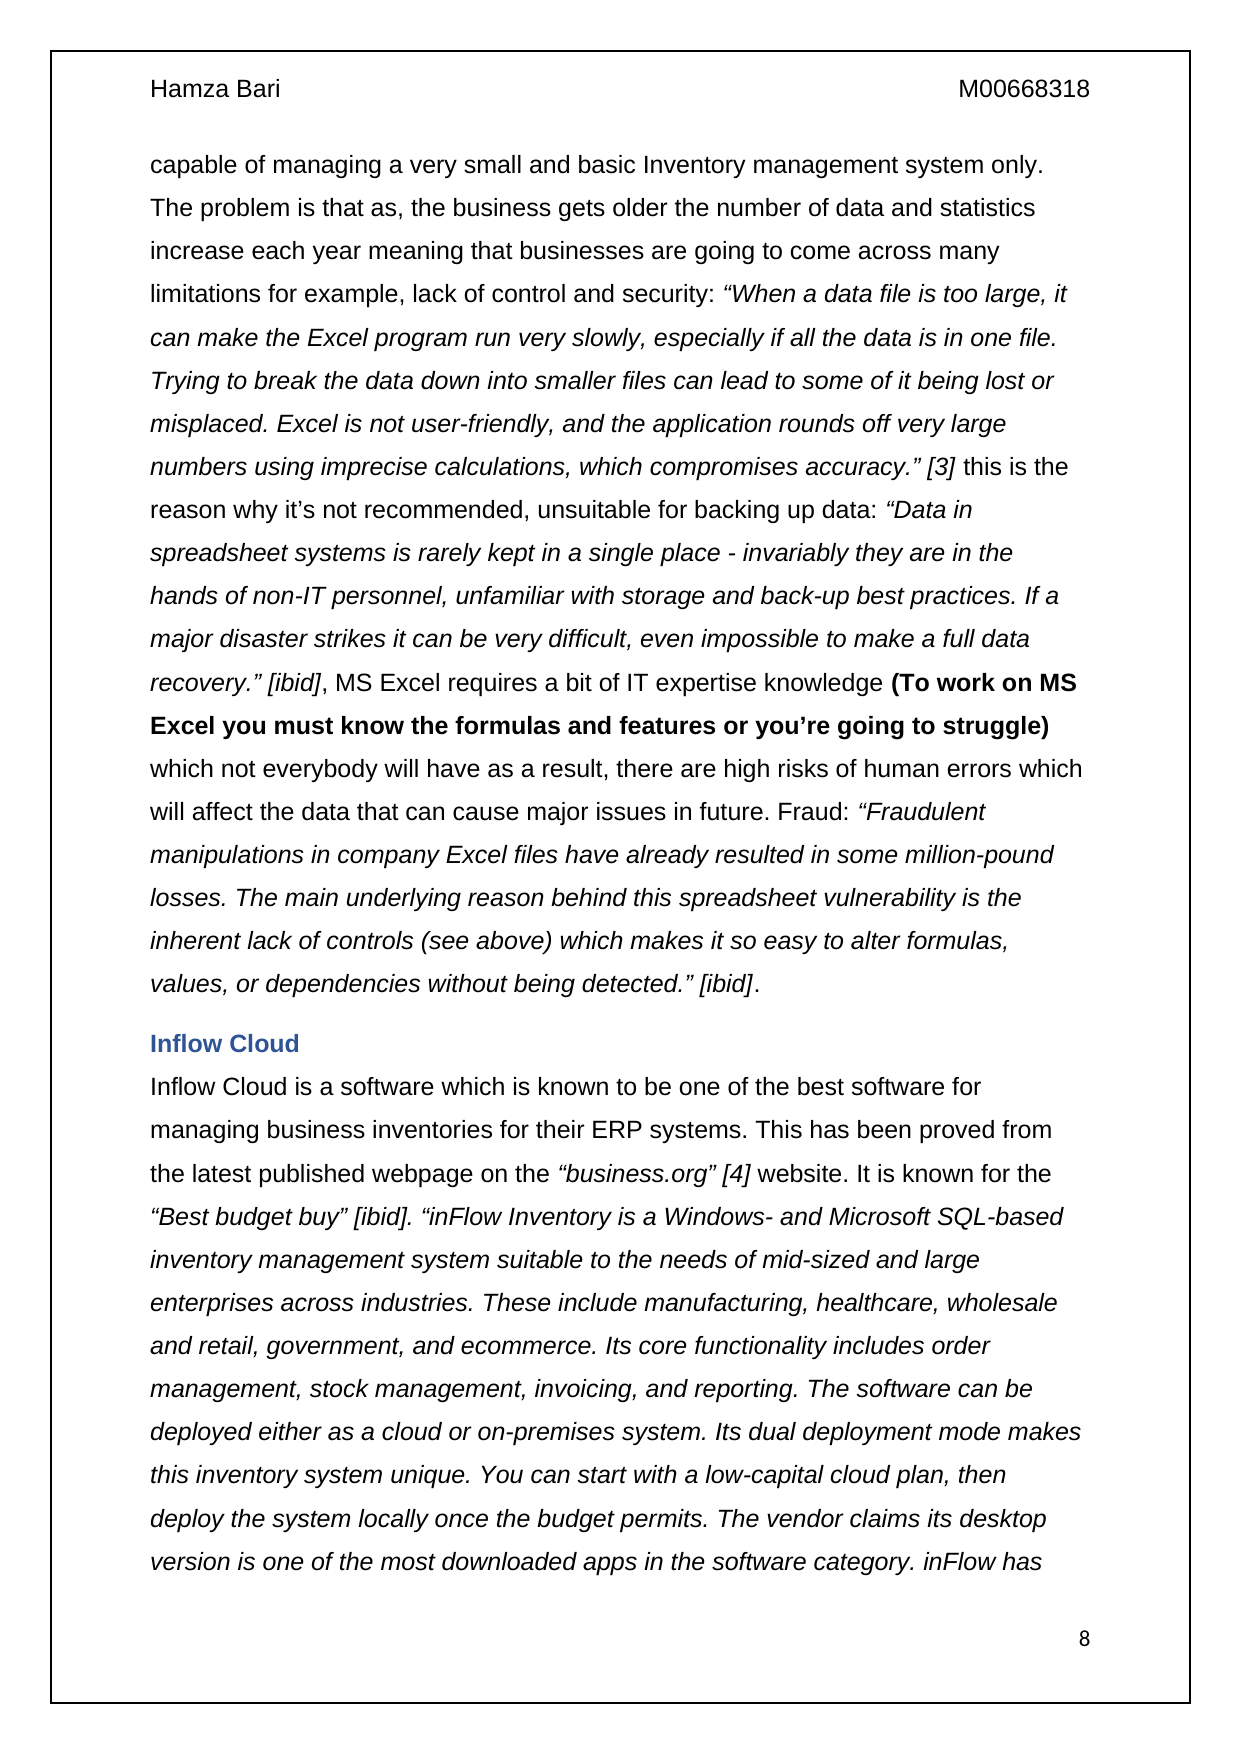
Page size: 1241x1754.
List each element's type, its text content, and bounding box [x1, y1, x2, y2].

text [150, 150, 1090, 998]
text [150, 1072, 1090, 1575]
subtitle Inflow Cloud [150, 1029, 1090, 1058]
